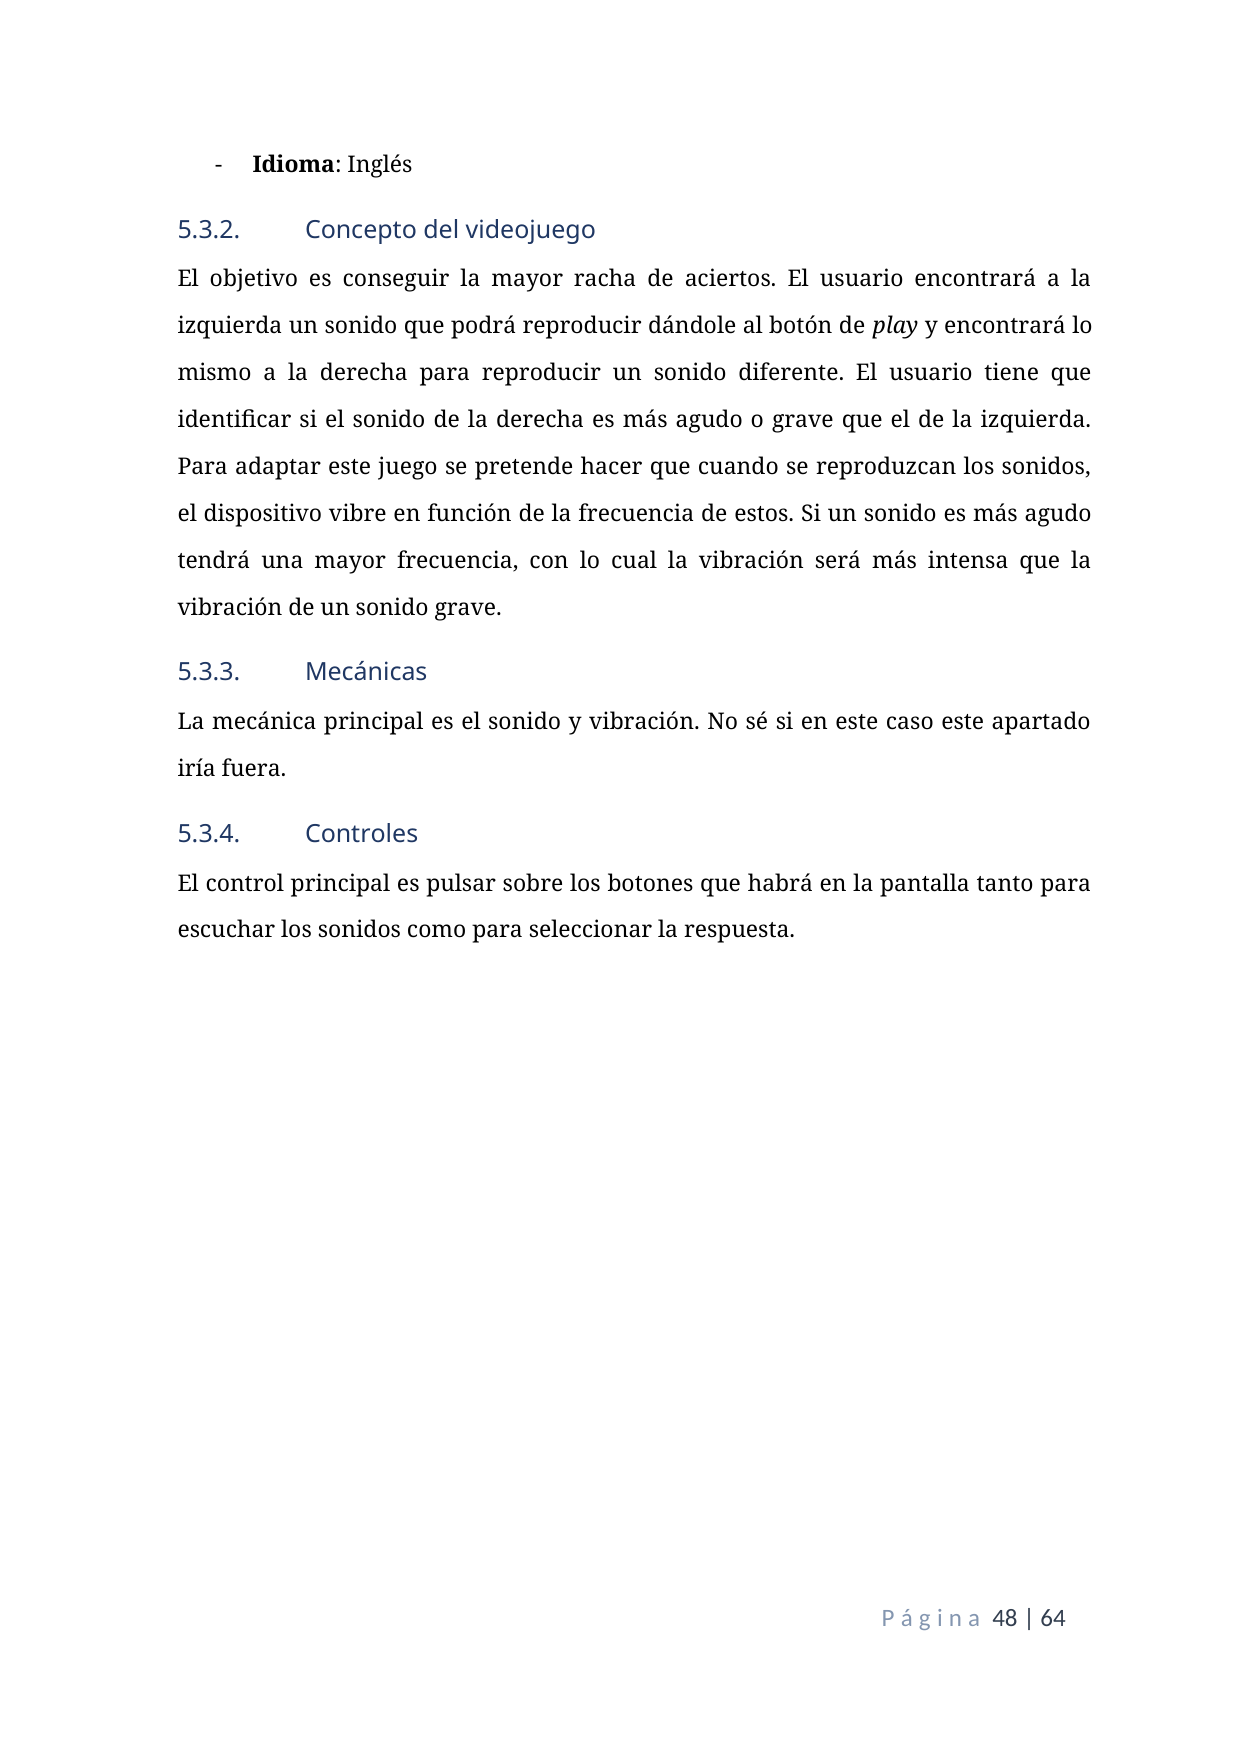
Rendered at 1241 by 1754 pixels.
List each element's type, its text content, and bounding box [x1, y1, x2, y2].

text El objetivo es conseguir la mayor racha de aciertos. El usuario encontrará a la izquierda un sonido que podrá reproducir dándole al botón de play y encontrará lo mismo a la derecha para reproducir un sonido diferente. El usuario tiene que identificar si el sonido de la derecha es más agudo o grave que el de la izquierda. Para adaptar este juego se pretende hacer que cuando se reproduzcan los sonidos, el dispositivo vibre en función de la frecuencia de estos. Si un sonido es más agudo tendrá una mayor frecuencia, con lo cual la vibración será más intensa que la vibración de un sonido grave. [177, 262, 1092, 622]
list Concepto del videojuego [177, 211, 1092, 245]
text El control principal es pulsar sobre los botones que habrá en la pantalla tanto para escuchar los sonidos como para seleccionar la respuesta. [177, 866, 1092, 944]
list Mecánicas [177, 654, 1092, 688]
list Idioma: Inglés [215, 148, 1092, 179]
text La mecánica principal es el sonido y vibración. No sé si en este caso este apartado iría fuera. [177, 705, 1092, 783]
list Controles [177, 815, 1092, 849]
